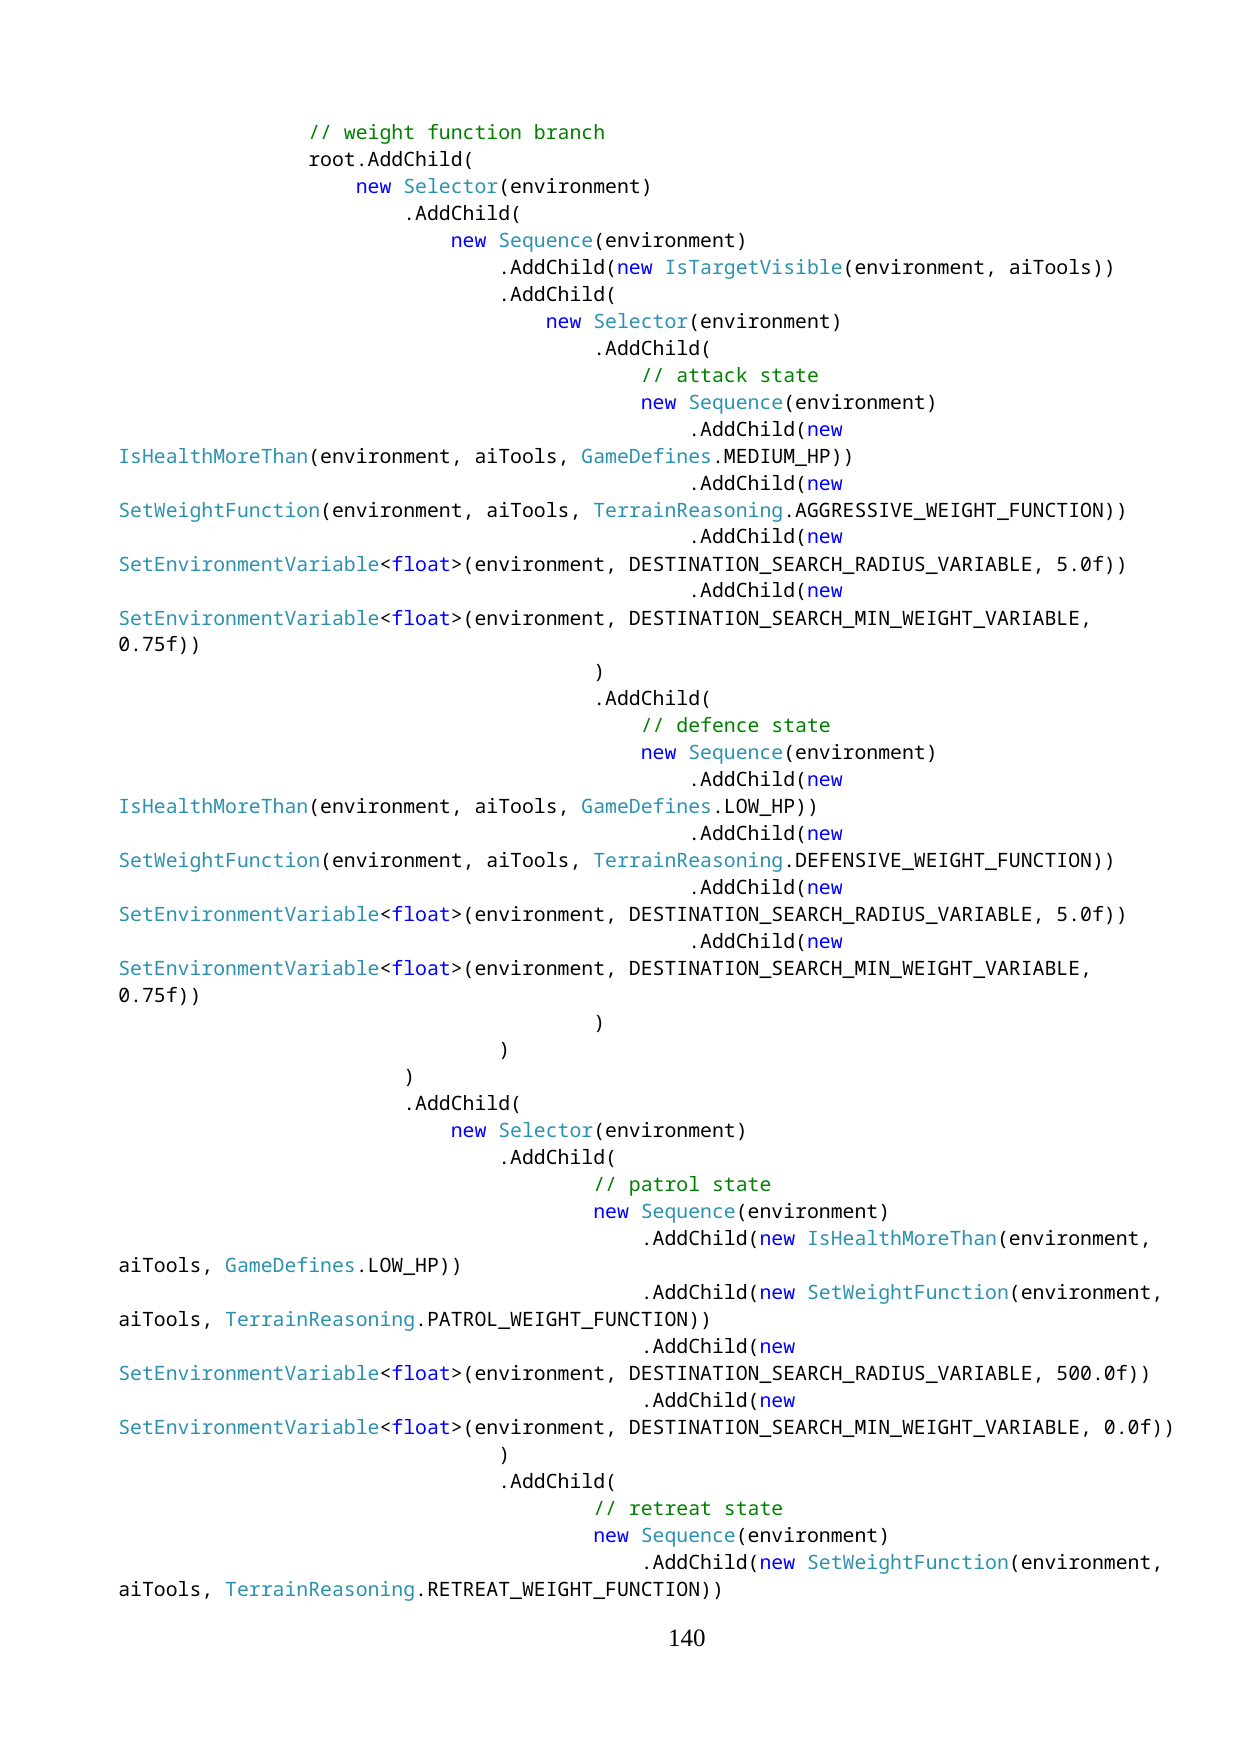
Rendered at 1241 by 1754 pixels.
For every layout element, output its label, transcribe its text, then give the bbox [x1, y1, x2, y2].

text root.AddChild( [118, 145, 1181, 172]
text .AddChild(new SetWeightFunction(environment, aiTools, TerrainReasoning.AGGRESSIVE_WEIGHT_FUNCTION)) [118, 469, 1181, 523]
text new Sequence(environment) [118, 739, 1181, 766]
text .AddChild( [118, 334, 1181, 361]
text // patrol state [118, 1170, 1181, 1197]
text ) [118, 658, 1181, 685]
text .AddChild(new IsHealthMoreThan(environment, aiTools, GameDefines.LOW_HP)) [118, 1224, 1181, 1278]
text ) [118, 1440, 1181, 1467]
text .AddChild(new SetEnvironmentVariable<float>(environment, DESTINATION_SEARCH_MIN_WEIGHT_VARIABLE, 0.75f)) [118, 927, 1181, 1008]
text new Sequence(environment) [118, 388, 1181, 415]
text new Sequence(environment) [118, 1521, 1181, 1548]
text ) [118, 1008, 1181, 1035]
text .AddChild(new SetEnvironmentVariable<float>(environment, DESTINATION_SEARCH_MIN_WEIGHT_VARIABLE, 0.75f)) [118, 577, 1181, 658]
text new Sequence(environment) [118, 226, 1181, 253]
text .AddChild(new SetEnvironmentVariable<float>(environment, DESTINATION_SEARCH_RADIUS_VARIABLE, 500.0f)) [118, 1332, 1181, 1386]
text new Selector(environment) [118, 1116, 1181, 1143]
text .AddChild( [118, 199, 1181, 226]
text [118, 253, 1181, 280]
text .AddChild(new SetWeightFunction(environment, aiTools, TerrainReasoning.DEFENSIVE_WEIGHT_FUNCTION)) [118, 819, 1181, 873]
text .AddChild( [118, 1467, 1181, 1494]
text .AddChild( [118, 1143, 1181, 1170]
text .AddChild( [118, 685, 1181, 712]
text .AddChild(new SetEnvironmentVariable<float>(environment, DESTINATION_SEARCH_MIN_WEIGHT_VARIABLE, 0.0f)) [118, 1386, 1181, 1440]
text .AddChild( [118, 1089, 1181, 1116]
text // weight function branch [118, 118, 1181, 145]
text new Sequence(environment) [118, 1197, 1181, 1224]
text // retreat state [118, 1494, 1181, 1521]
text ) [118, 1035, 1181, 1062]
text new Selector(environment) [118, 307, 1181, 334]
text .AddChild(new SetWeightFunction(environment, aiTools, TerrainReasoning.PATROL_WEIGHT_FUNCTION)) [118, 1278, 1181, 1332]
text .AddChild(new IsHealthMoreThan(environment, aiTools, GameDefines.LOW_HP)) [118, 766, 1181, 819]
text .AddChild(new SetWeightFunction(environment, aiTools, TerrainReasoning.RETREAT_WEIGHT_FUNCTION)) [118, 1548, 1181, 1602]
text .AddChild( [118, 280, 1181, 307]
text // defence state [118, 712, 1181, 739]
text new Selector(environment) [118, 172, 1181, 199]
text .AddChild(new SetEnvironmentVariable<float>(environment, DESTINATION_SEARCH_RADIUS_VARIABLE, 5.0f)) [118, 523, 1181, 577]
text // attack state [118, 361, 1181, 388]
text ) [118, 1062, 1181, 1089]
text .AddChild(new SetEnvironmentVariable<float>(environment, DESTINATION_SEARCH_RADIUS_VARIABLE, 5.0f)) [118, 873, 1181, 927]
text .AddChild(new IsHealthMoreThan(environment, aiTools, GameDefines.MEDIUM_HP)) [118, 415, 1181, 469]
